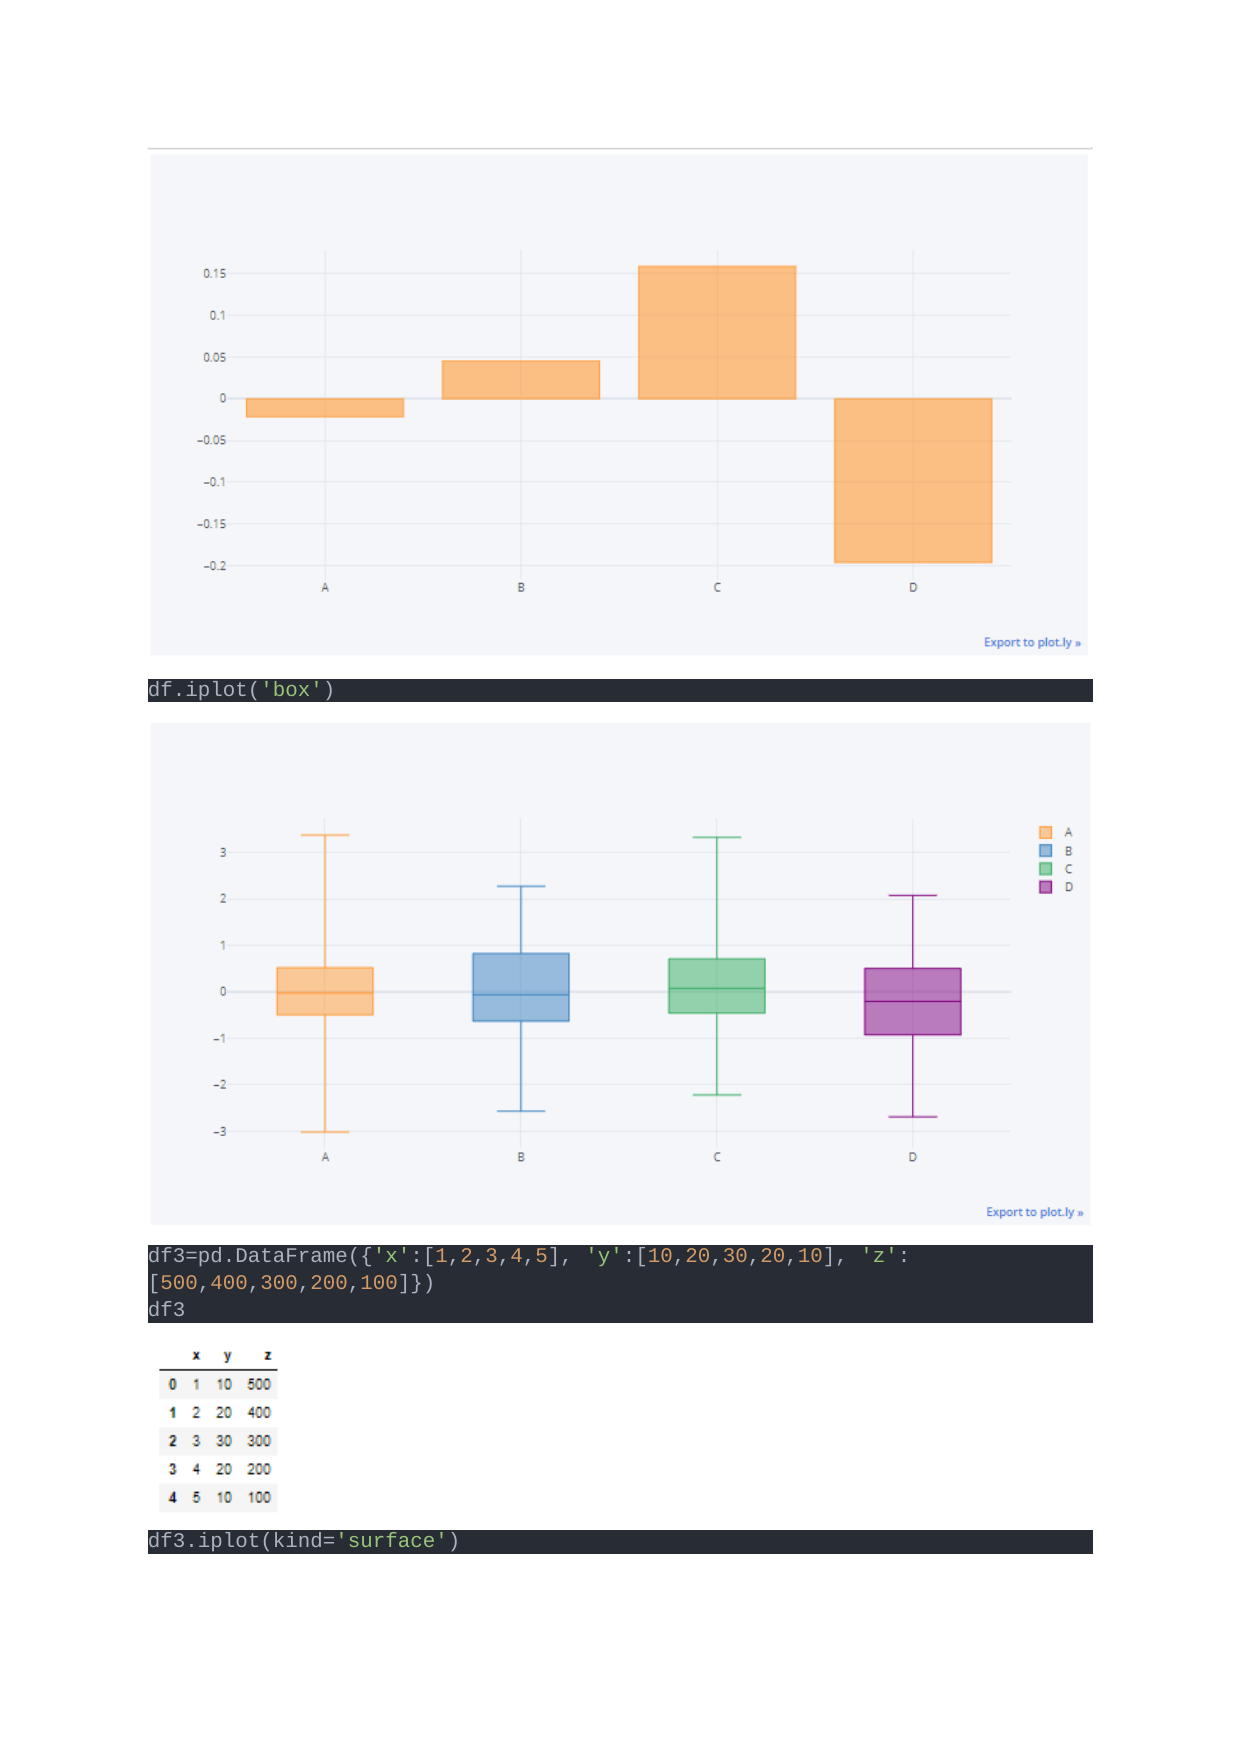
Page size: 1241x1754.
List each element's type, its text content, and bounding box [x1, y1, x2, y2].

picture [147, 147, 1093, 663]
text df3=pd.DataFrame({'x':[1,2,3,4,5], 'y':[10,20,30,20,10], 'z':[500,400,300,200,100]}) df3 [148, 1245, 1093, 1323]
text df.iplot('box') [148, 679, 1093, 702]
text df3.iplot(kind='surface') [148, 1530, 1093, 1554]
picture [147, 1338, 292, 1514]
picture [147, 718, 1093, 1229]
